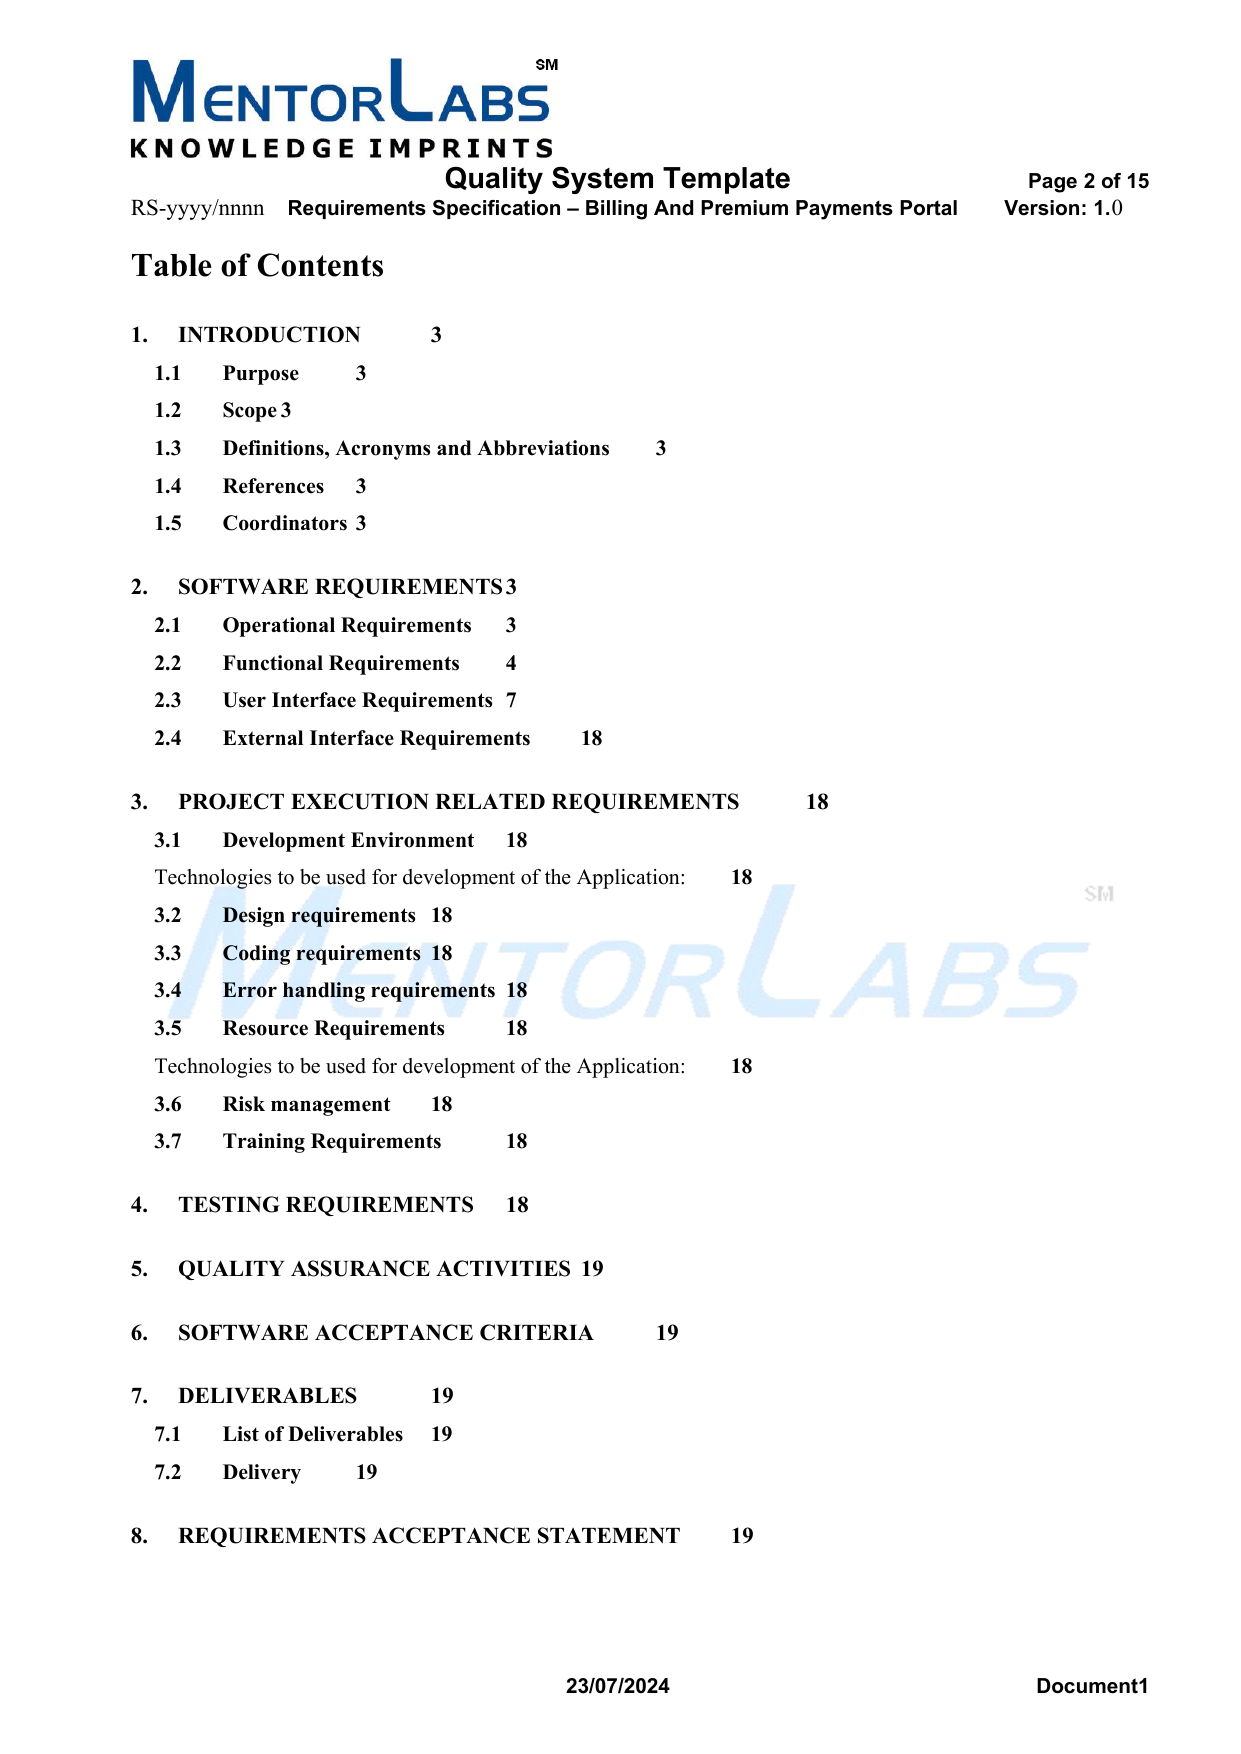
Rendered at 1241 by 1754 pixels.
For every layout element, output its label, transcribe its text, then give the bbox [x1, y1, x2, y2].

picture [128, 58, 561, 161]
text Table of Contents [131, 245, 1140, 283]
